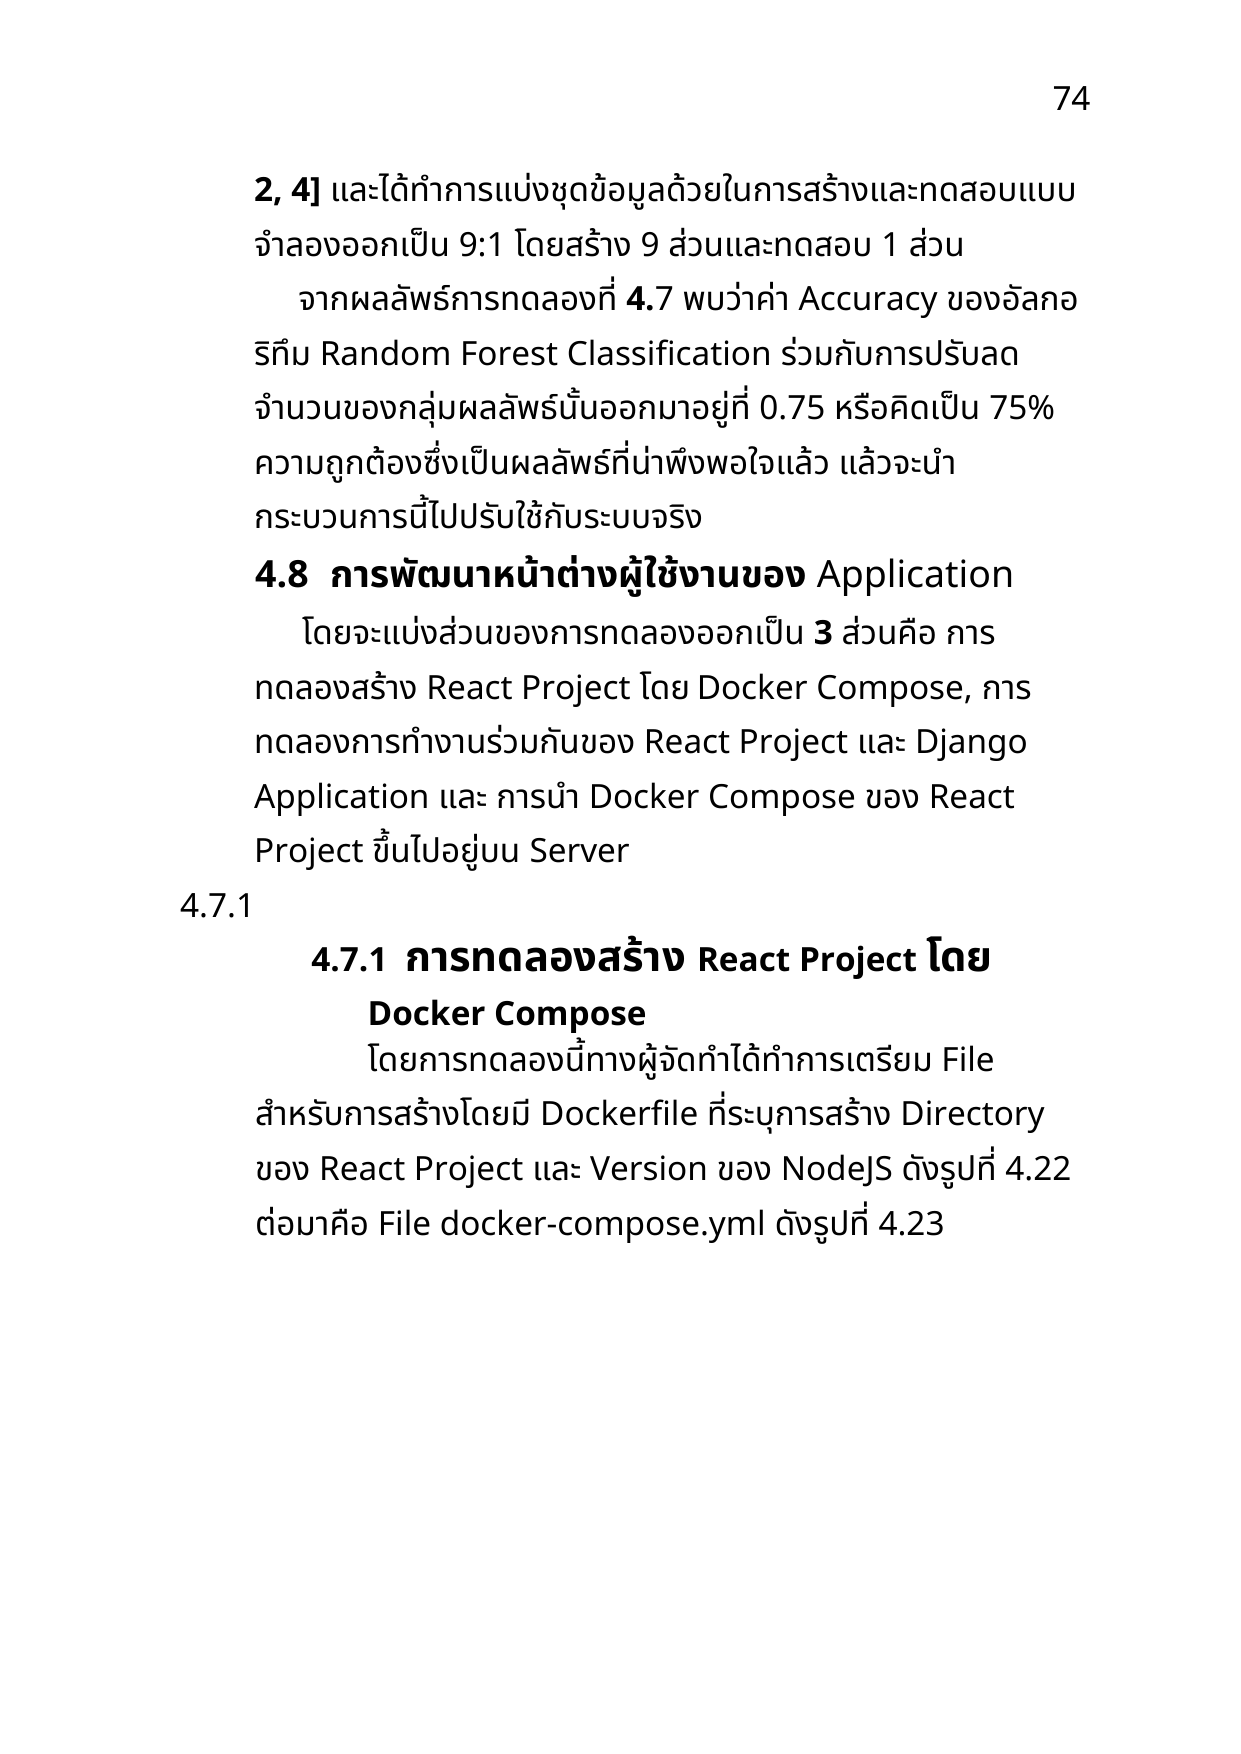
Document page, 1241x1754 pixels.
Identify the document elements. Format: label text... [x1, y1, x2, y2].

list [254, 166, 1090, 271]
list จากผลลัพธ์การทดลองที่ 4.7 พบว่าค่า Accuracy ของอัลกอริทึม Random Forest Classification ร่วมกับการปรับลดจำนวนของกลุ่มผลลัพธ์นั้นออกมาอยู่ที่ 0.75 หรือคิดเป็น 75% ความถูกต้องซึ่งเป็นผลลัพธ์ที่น่าพึงพอใจแล้ว แล้วจะนำกระบวนการนี้ไปปรับใช้กับระบบจริง [254, 275, 1090, 543]
text โดยการทดลองนี้ทางผู้จัดทำได้ทำการเตรียม File สำหรับการสร้างโดยมี Dockerfile ที่ระบุการสร้าง Directory ของ React Project และ Version ของ NodeJS ดังรูปที่ 4.22 ต่อมาคือ File docker-compose.yml ดังรูปที่ 4.23 [255, 1036, 1090, 1250]
list การพัฒนาหน้าต่างผู้ใช้งานของ Application [255, 547, 1090, 604]
list โดยจะแบ่งส่วนของการทดลองออกเป็น 3 ส่วนคือ การทดลองสร้าง React Project โดยDocker Compose, การทดลองการทำงานร่วมกันของ React Project และ Django Application และ การนำ Docker Compose ของ React Project ขึ้นไปอยู่บน Server [254, 609, 1090, 878]
list การทดลองสร้าง React Project โดย Docker Compose [311, 927, 1090, 1036]
